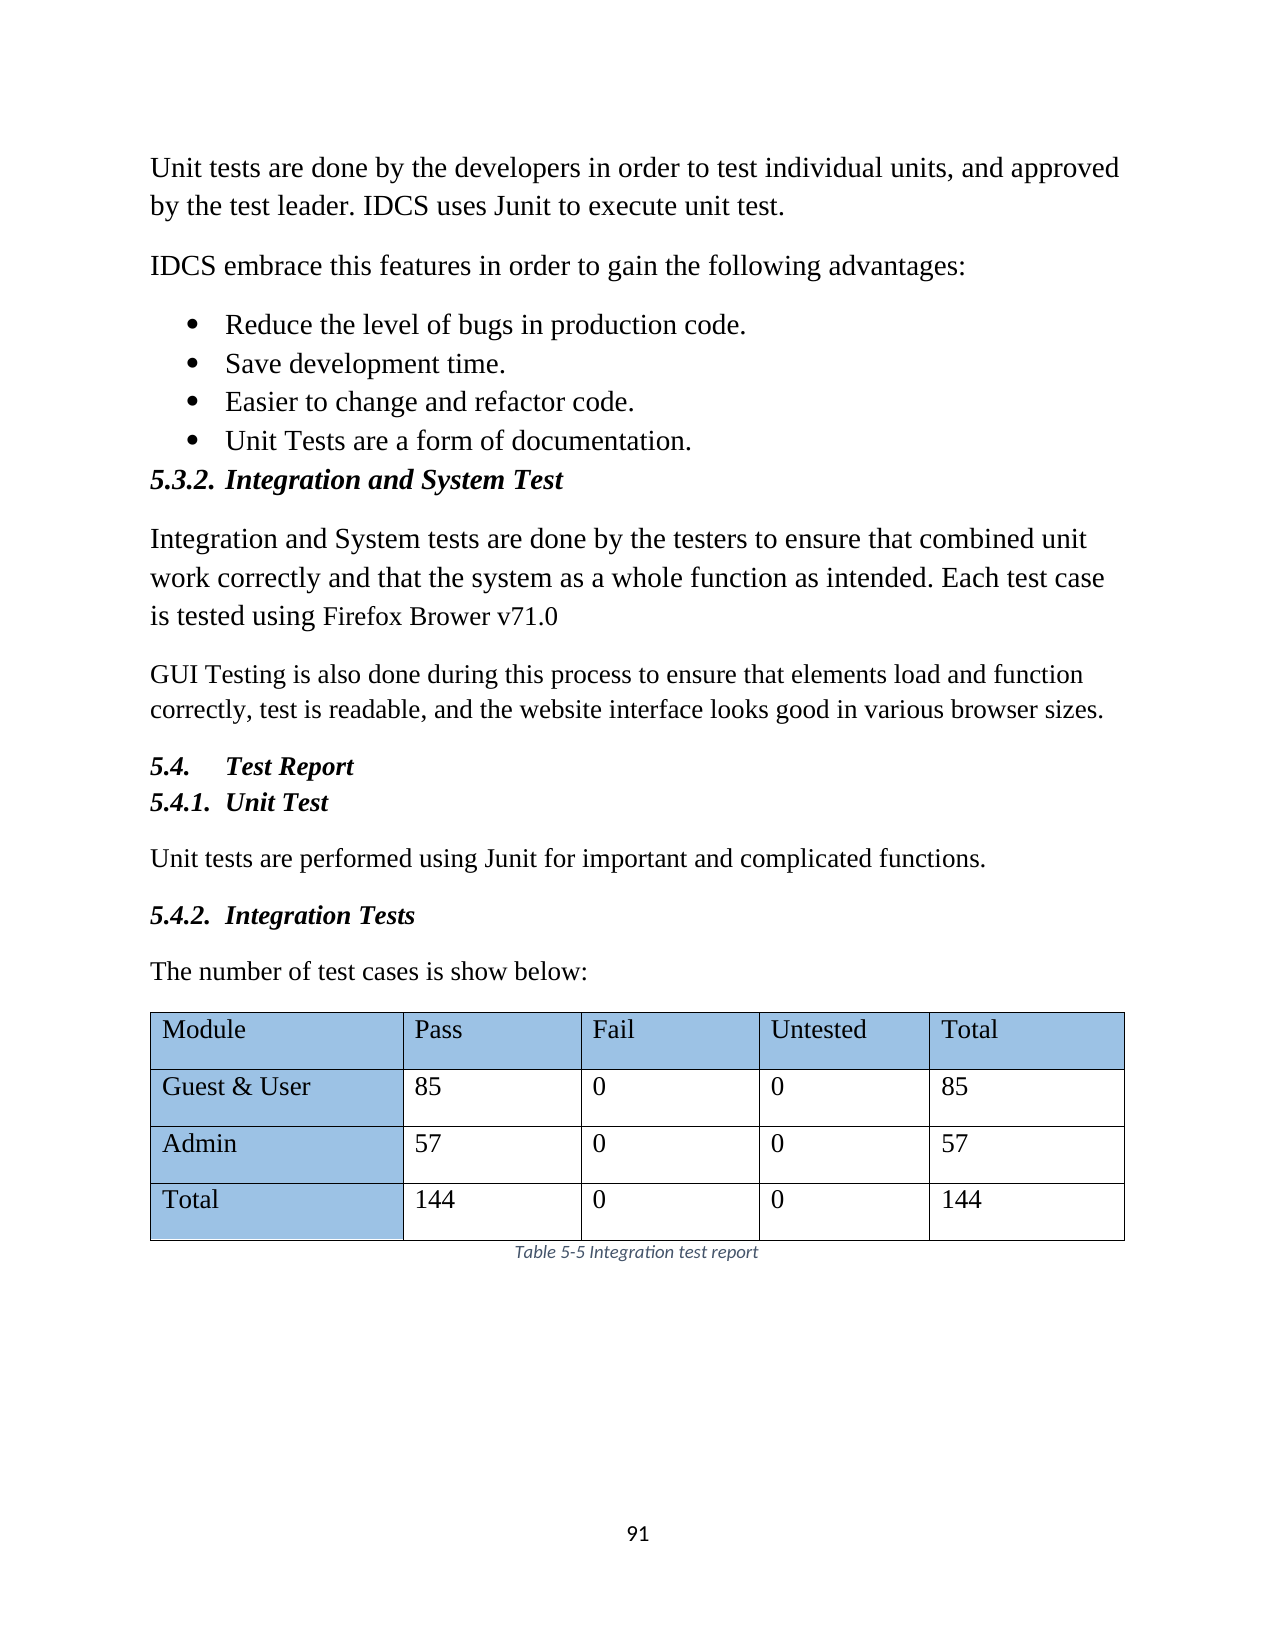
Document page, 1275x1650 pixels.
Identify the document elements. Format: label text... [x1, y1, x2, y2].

list Reduce the level of bugs in production code. [187, 307, 1125, 341]
table_cell 0 [582, 1070, 759, 1126]
table_cell 144 [930, 1184, 1124, 1239]
text The number of test cases is show below: [150, 955, 1125, 987]
list Unit Test [150, 786, 1125, 817]
list Easier to change and refactor code. [187, 384, 1125, 418]
table_cell 0 [760, 1070, 929, 1126]
list Save development time. [187, 346, 1125, 379]
text Integration and System tests are done by the testers to ensure that combined unit work correctly and that the system as a whole function as intended. Each test case is tested using Firefox Brower v71.0 [150, 521, 1125, 632]
table_cell Guest & User [151, 1070, 403, 1126]
table_header Module [151, 1013, 403, 1069]
list Unit Tests are a form of documentation. [187, 423, 1125, 457]
text Unit tests are done by the developers in order to test individual units, and approved by the test leader. IDCS uses Junit to execute unit test. [150, 150, 1125, 222]
table_cell 0 [582, 1127, 759, 1183]
list Integration and System Test [150, 462, 1125, 495]
table_header Untested [760, 1013, 929, 1069]
list Test Report [150, 750, 1125, 781]
table_cell Total [151, 1184, 403, 1239]
table_cell 57 [930, 1127, 1124, 1183]
table_cell 85 [404, 1070, 581, 1126]
table_cell 0 [760, 1127, 929, 1183]
table_cell 0 [760, 1184, 929, 1239]
text Table 5-5 Integration test report [150, 1241, 1125, 1263]
table_cell 85 [930, 1070, 1124, 1126]
text Unit tests are performed using Junit for important and complicated functions. [150, 842, 1125, 873]
table_cell 0 [582, 1184, 759, 1239]
text IDCS embrace this features in order to gain the following advantages: [150, 248, 1125, 281]
table_header Pass [404, 1013, 581, 1069]
list Integration Tests [150, 899, 1125, 930]
table_cell 144 [404, 1184, 581, 1239]
table_header Total [930, 1013, 1124, 1069]
table_cell 57 [404, 1127, 581, 1183]
table_cell Admin [151, 1127, 403, 1183]
text GUI Testing is also done during this process to ensure that elements load and function correctly, test is readable, and the website interface looks good in various browser sizes. [150, 658, 1125, 724]
table_header Fail [582, 1013, 759, 1069]
